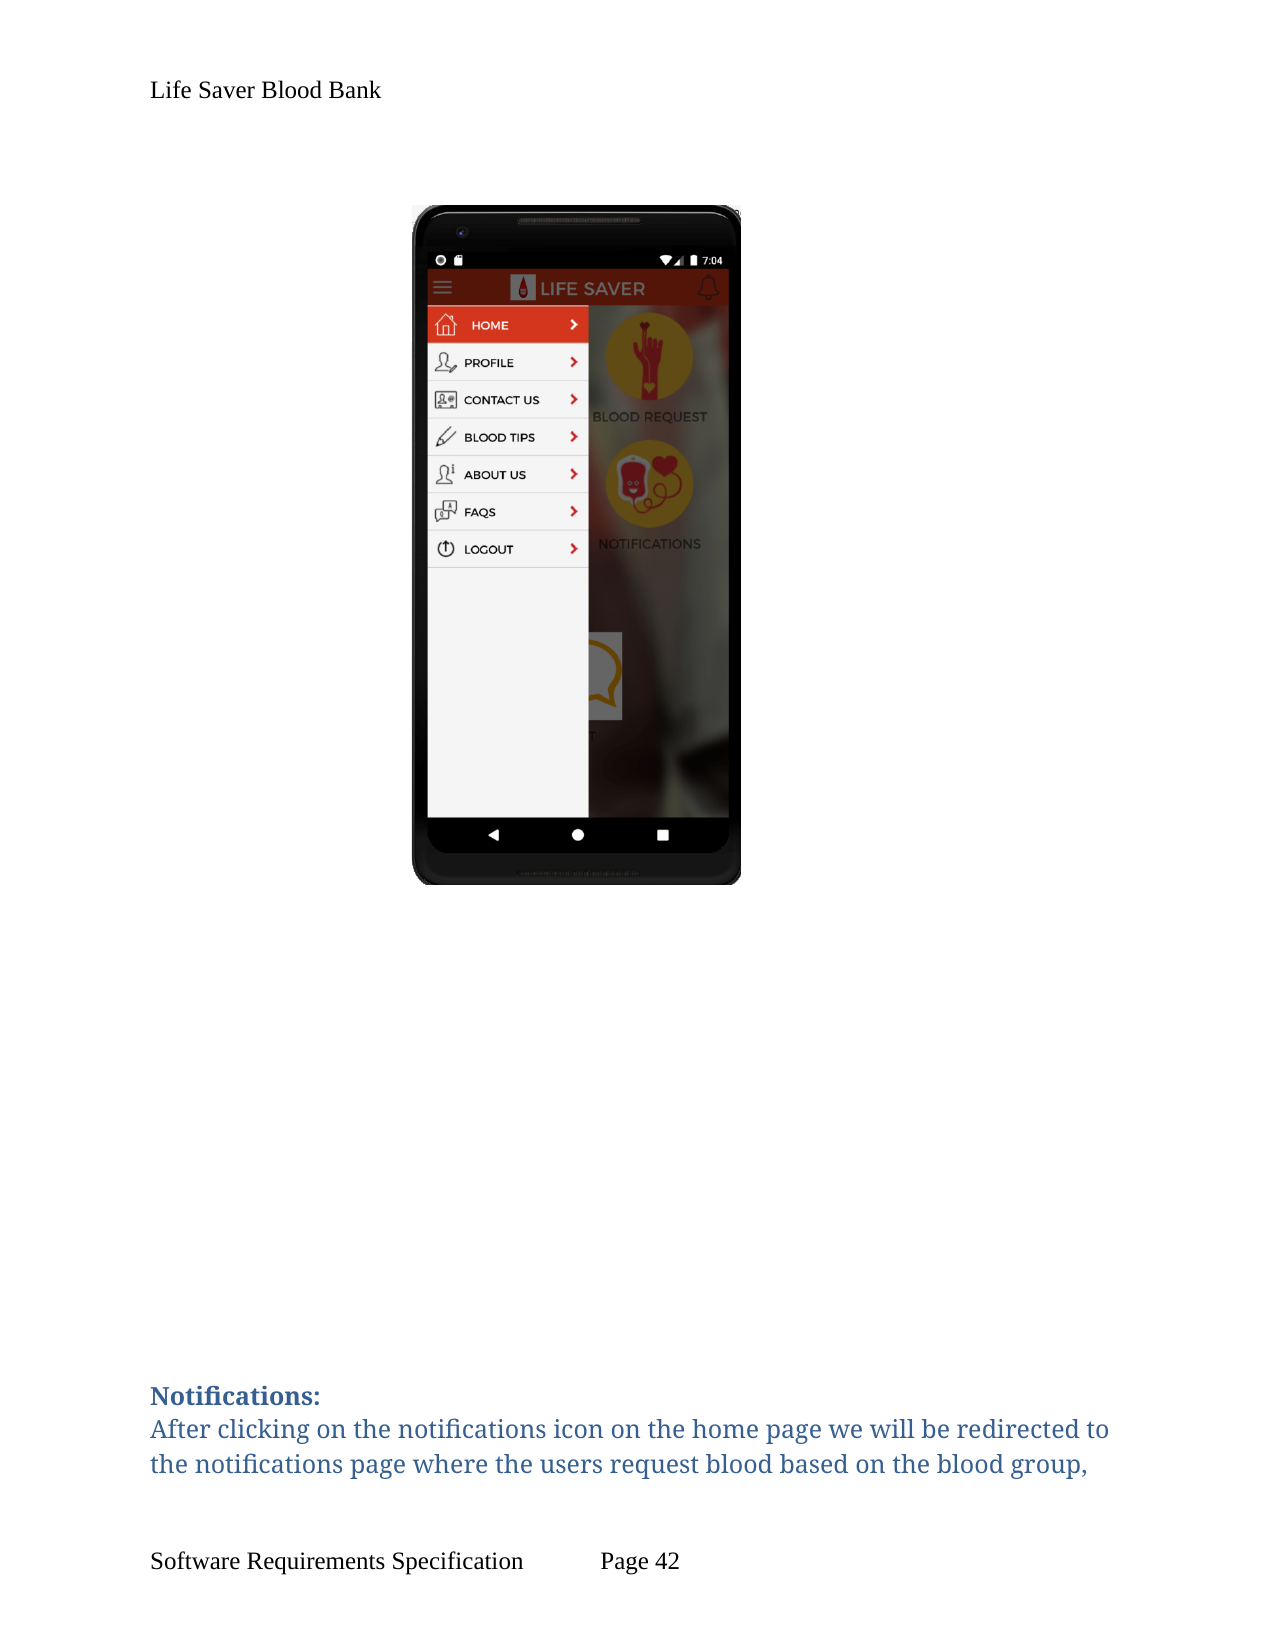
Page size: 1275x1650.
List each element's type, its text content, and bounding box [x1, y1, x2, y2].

text Notifications: [150, 1378, 1125, 1412]
picture [411, 205, 741, 885]
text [150, 1412, 1125, 1480]
